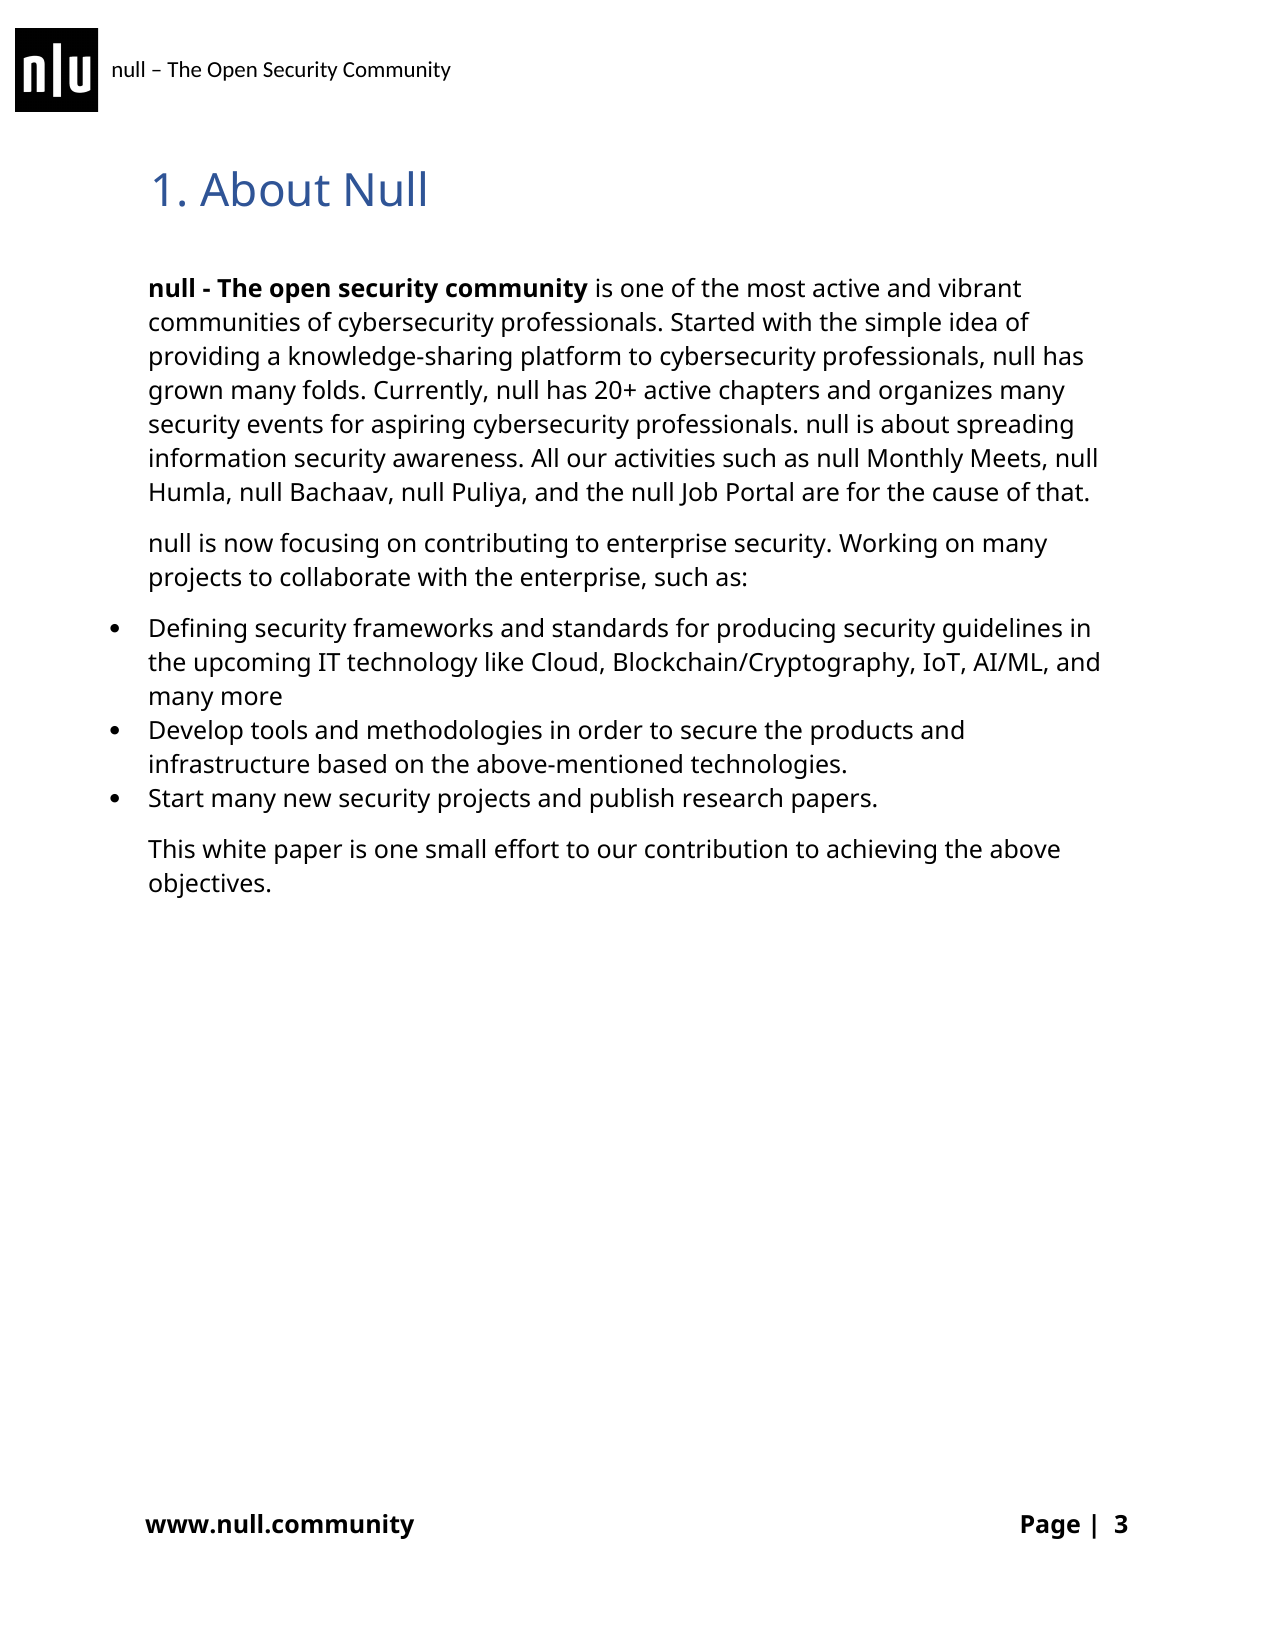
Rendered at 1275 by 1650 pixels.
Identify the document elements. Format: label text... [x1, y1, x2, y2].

text null - The open security community is one of the most active and vibrant communities of cybersecurity professionals. Started with the simple idea of providing a knowledge-sharing platform to cybersecurity professionals, null has grown many folds. Currently, null has 20+ active chapters and organizes many security events for aspiring cybersecurity professionals. null is about spreading information security awareness. All our activities such as null Monthly Meets, null Humla, null Bachaav, null Puliya, and the null Job Portal are for the cause of that. [148, 270, 1108, 509]
text null is now focusing on contributing to enterprise security. Working on many projects to collaborate with the enterprise, such as: [148, 525, 1108, 593]
subtitle 1. About Null [150, 157, 1108, 219]
text This white paper is one small effort to our contribution to achieving the above objectives. [148, 831, 1108, 899]
picture [15, 28, 99, 112]
list Develop tools and methodologies in order to secure the products and infrastructure based on the above-mentioned technologies. [110, 712, 1108, 781]
list Defining security frameworks and standards for producing security guidelines in the upcoming IT technology like Cloud, Blockchain/Cryptography, IoT, AI/ML, and many more [110, 610, 1108, 712]
list Start many new security projects and publish research papers. [110, 781, 1108, 814]
